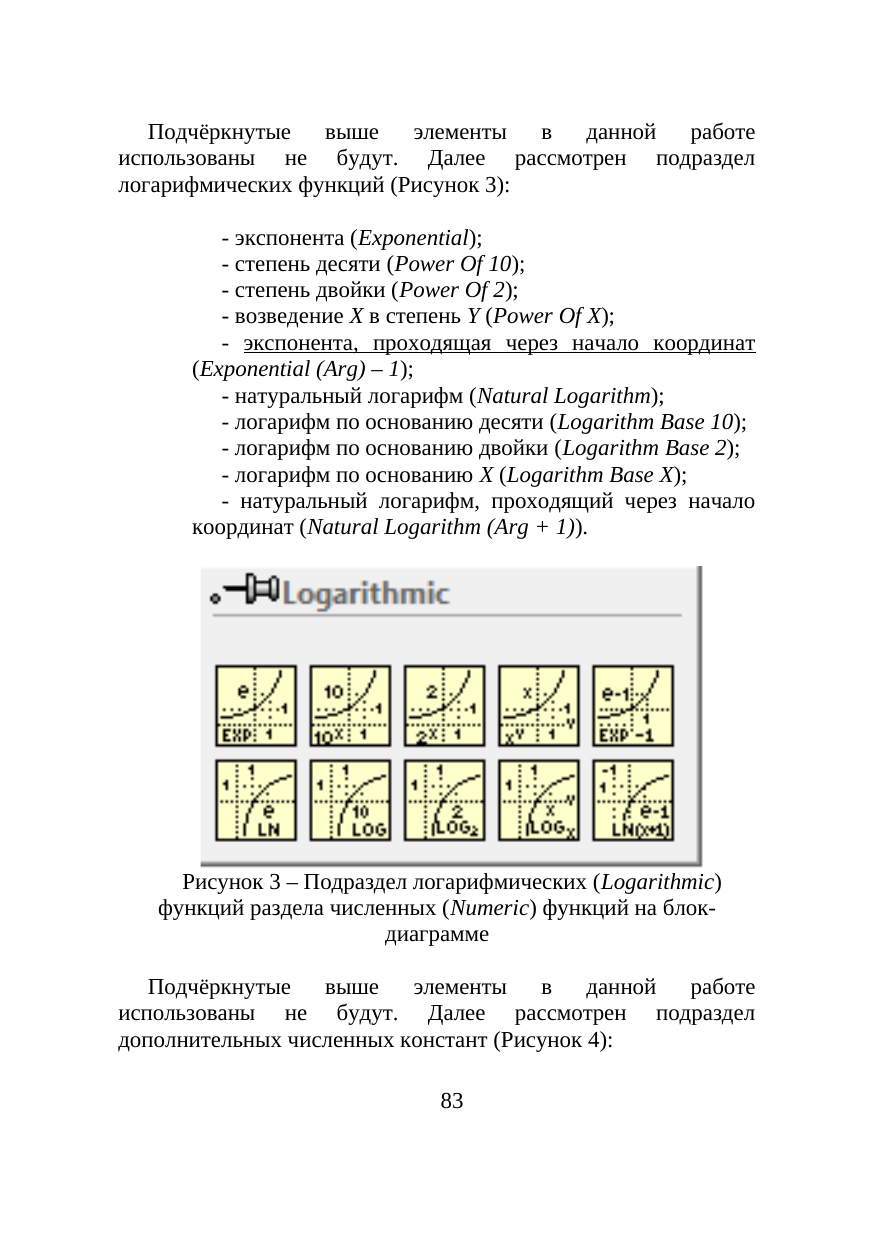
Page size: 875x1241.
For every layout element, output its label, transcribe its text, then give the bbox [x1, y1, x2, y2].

text - натуральный логарифм (Natural Logarithm); [192, 382, 756, 408]
text - возведение X в степень Y (Power Of X); [192, 303, 756, 329]
text Рисунок 3 – Подраздел логарифмических (Logarithmic) функций раздела численных (Numeric) функций на блок-диаграмме [118, 868, 756, 947]
text - логарифм по основанию десяти (Logarithm Base 10); [192, 408, 756, 434]
text - логарифм по основанию X (Logarithm Base X); [192, 461, 756, 487]
text - натуральный логарифм, проходящий через начало координат (Natural Logarithm (Arg + 1)). [192, 487, 756, 540]
text - логарифм по основанию двойки (Logarithm Base 2); [192, 434, 756, 461]
text Подчёркнутые выше элементы в данной работе использованы не будут. Далее рассмотрен подраздел логарифмических функций (Рисунок 3): [118, 118, 756, 197]
text Подчёркнутые выше элементы в данной работе использованы не будут. Далее рассмотрен подраздел дополнительных численных констант (Рисунок 4): [118, 973, 756, 1052]
text - степень двойки (Power Of 2); [192, 276, 756, 303]
text - экспонента, проходящая через начало координат (Exponential (Arg) – 1); [192, 329, 756, 382]
text - степень десяти (Power Of 10); [192, 250, 756, 276]
text - экспонента (Exponential); [192, 223, 756, 250]
picture [200, 566, 704, 868]
